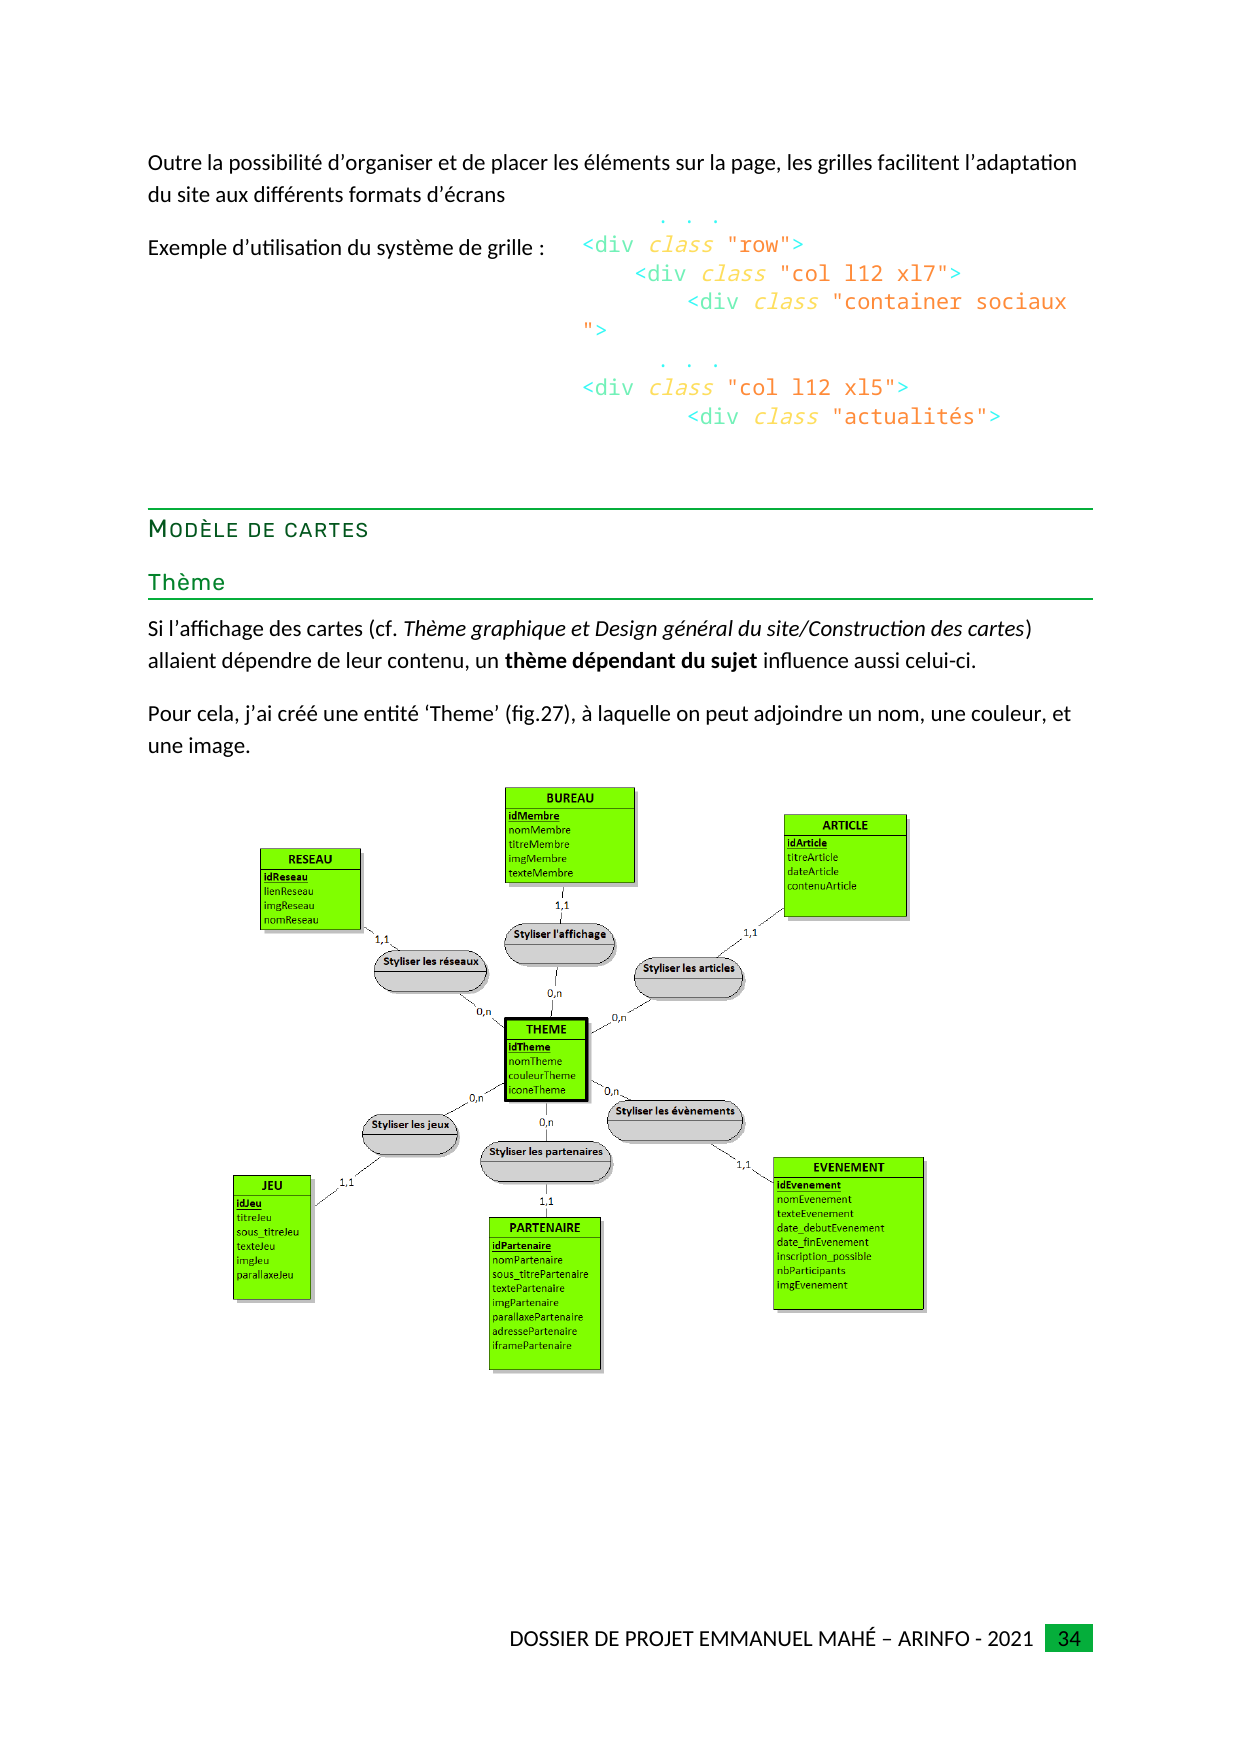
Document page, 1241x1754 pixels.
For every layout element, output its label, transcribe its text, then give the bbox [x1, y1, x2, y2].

picture [228, 785, 933, 1376]
text Outre la possibilité d’organiser et de placer les éléments sur la page, les grilles facilitent l’adaptation du site aux différents formats d’écrans [148, 148, 1093, 208]
subtitle Modèle de cartes [148, 510, 1093, 544]
text Pour cela, j’ai créé une entité ‘Theme’ (fig.27), à laquelle on peut adjoindre un nom, une couleur, et une image. [148, 699, 1093, 759]
text Si l’affichage des cartes (cf. Thème graphique et Design général du site/Construction des cartes) allaient dépendre de leur contenu, un thème dépendant du sujet influence aussi celui-ci. [148, 614, 1093, 674]
text Exemple d’utilisation du système de grille : [148, 233, 566, 261]
subtitle Thème [148, 569, 1093, 598]
